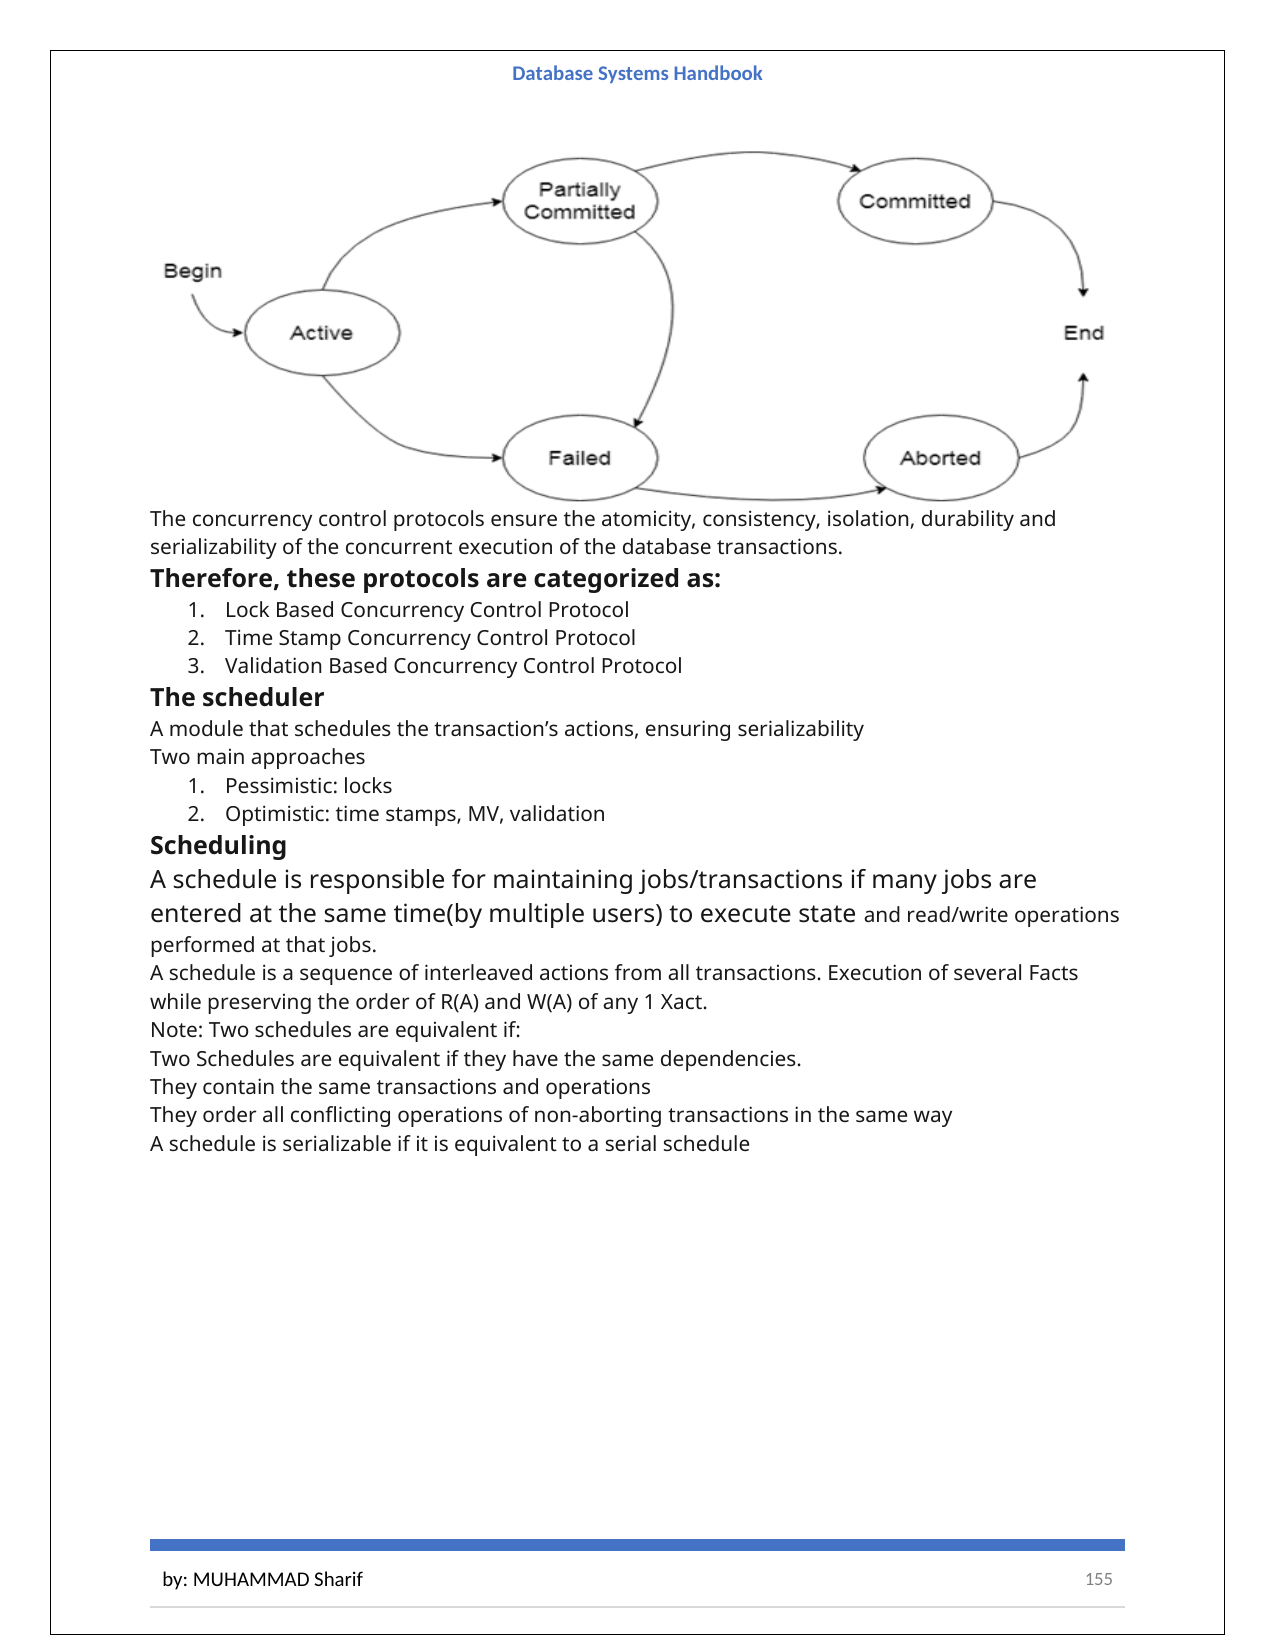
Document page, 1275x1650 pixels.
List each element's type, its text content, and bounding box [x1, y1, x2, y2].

text Two Schedules are equivalent if they have the same dependencies. [150, 1044, 1125, 1072]
list Time Stamp Concurrency Control Protocol [187, 623, 1125, 652]
text They contain the same transactions and operations [150, 1072, 1125, 1101]
text A module that schedules the transaction’s actions, ensuring serializability [150, 714, 1125, 742]
text Two main approaches [150, 742, 1125, 771]
list Lock Based Concurrency Control Protocol [187, 595, 1125, 623]
list Optimistic: time stamps, MV, validation [187, 799, 1125, 828]
text The concurrency control protocols ensure the atomicity, consistency, isolation, durability and serializability of the concurrent execution of the database transactions. [150, 504, 1125, 561]
text Note: Two schedules are equivalent if: [150, 1015, 1125, 1044]
list Pessimistic: locks [187, 771, 1125, 799]
text They order all conflicting operations of non-aborting transactions in the same way [150, 1101, 1125, 1129]
text Scheduling [150, 828, 1125, 862]
text A schedule is responsible for maintaining jobs/transactions if many jobs are entered at the same time(by multiple users) to execute state and read/write operations performed at that jobs. [150, 862, 1125, 958]
text A schedule is a sequence of interleaved actions from all transactions. Execution of several Facts while preserving the order of R(A) and W(A) of any 1 Xact. [150, 958, 1125, 1015]
picture [150, 150, 1125, 504]
list Validation Based Concurrency Control Protocol [187, 652, 1125, 680]
text The scheduler [150, 680, 1125, 714]
text Therefore, these protocols are categorized as: [150, 561, 1125, 595]
text A schedule is serializable if it is equivalent to a serial schedule [150, 1129, 1125, 1157]
